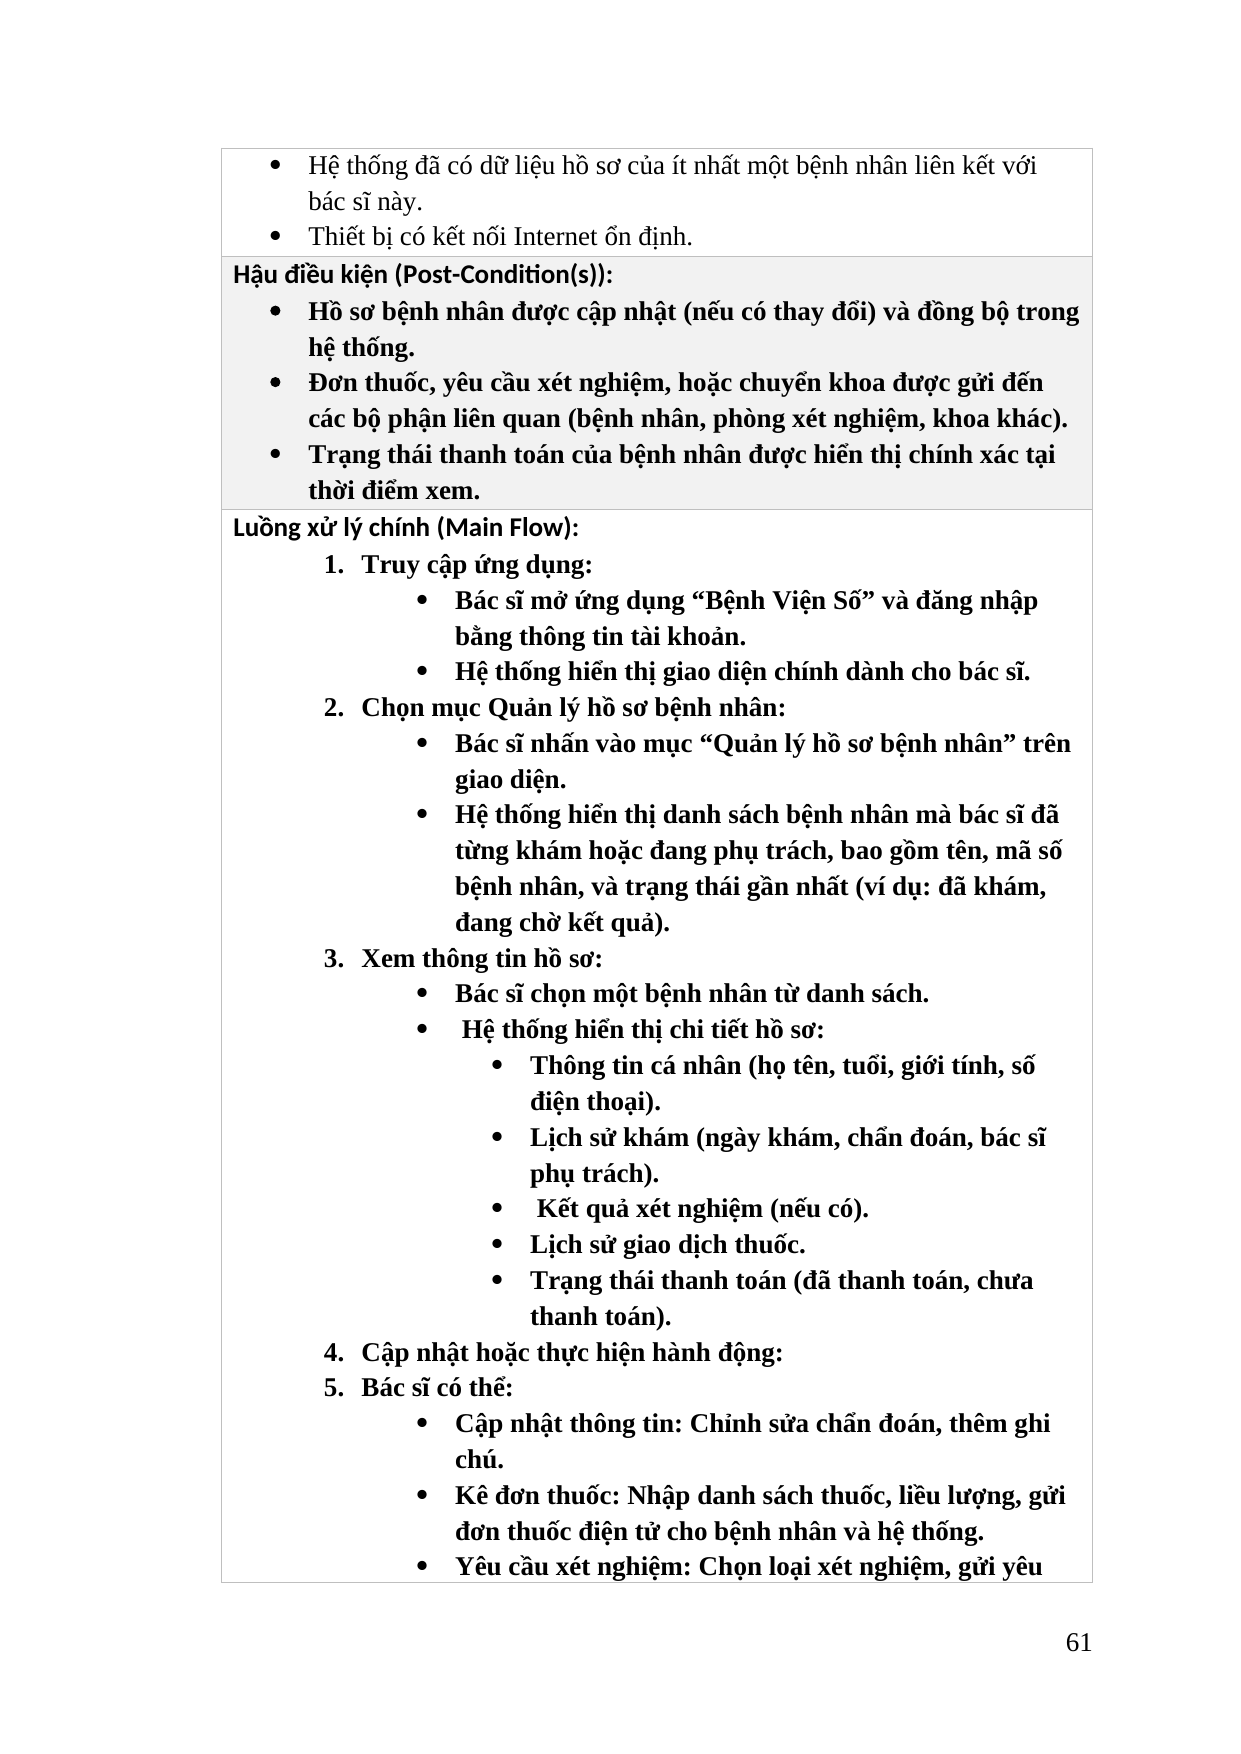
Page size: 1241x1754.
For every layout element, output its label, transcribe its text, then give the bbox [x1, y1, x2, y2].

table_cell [222, 510, 1092, 1582]
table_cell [222, 149, 1092, 256]
table_cell Hậu điều kiện (Post-Condition(s)): Hồ sơ bệnh nhân được cập nhật (nếu có thay đổi) và đồng bộ trong hệ thống. Đơn thuốc, yêu cầu xét nghiệm, hoặc chuyển khoa được gửi đến các bộ phận liên quan (bệnh nhân, phòng xét nghiệm, khoa khác). Trạng thái thanh toán của bệnh nhân được hiển thị chính xác tại thời điểm xem. [222, 257, 1092, 509]
